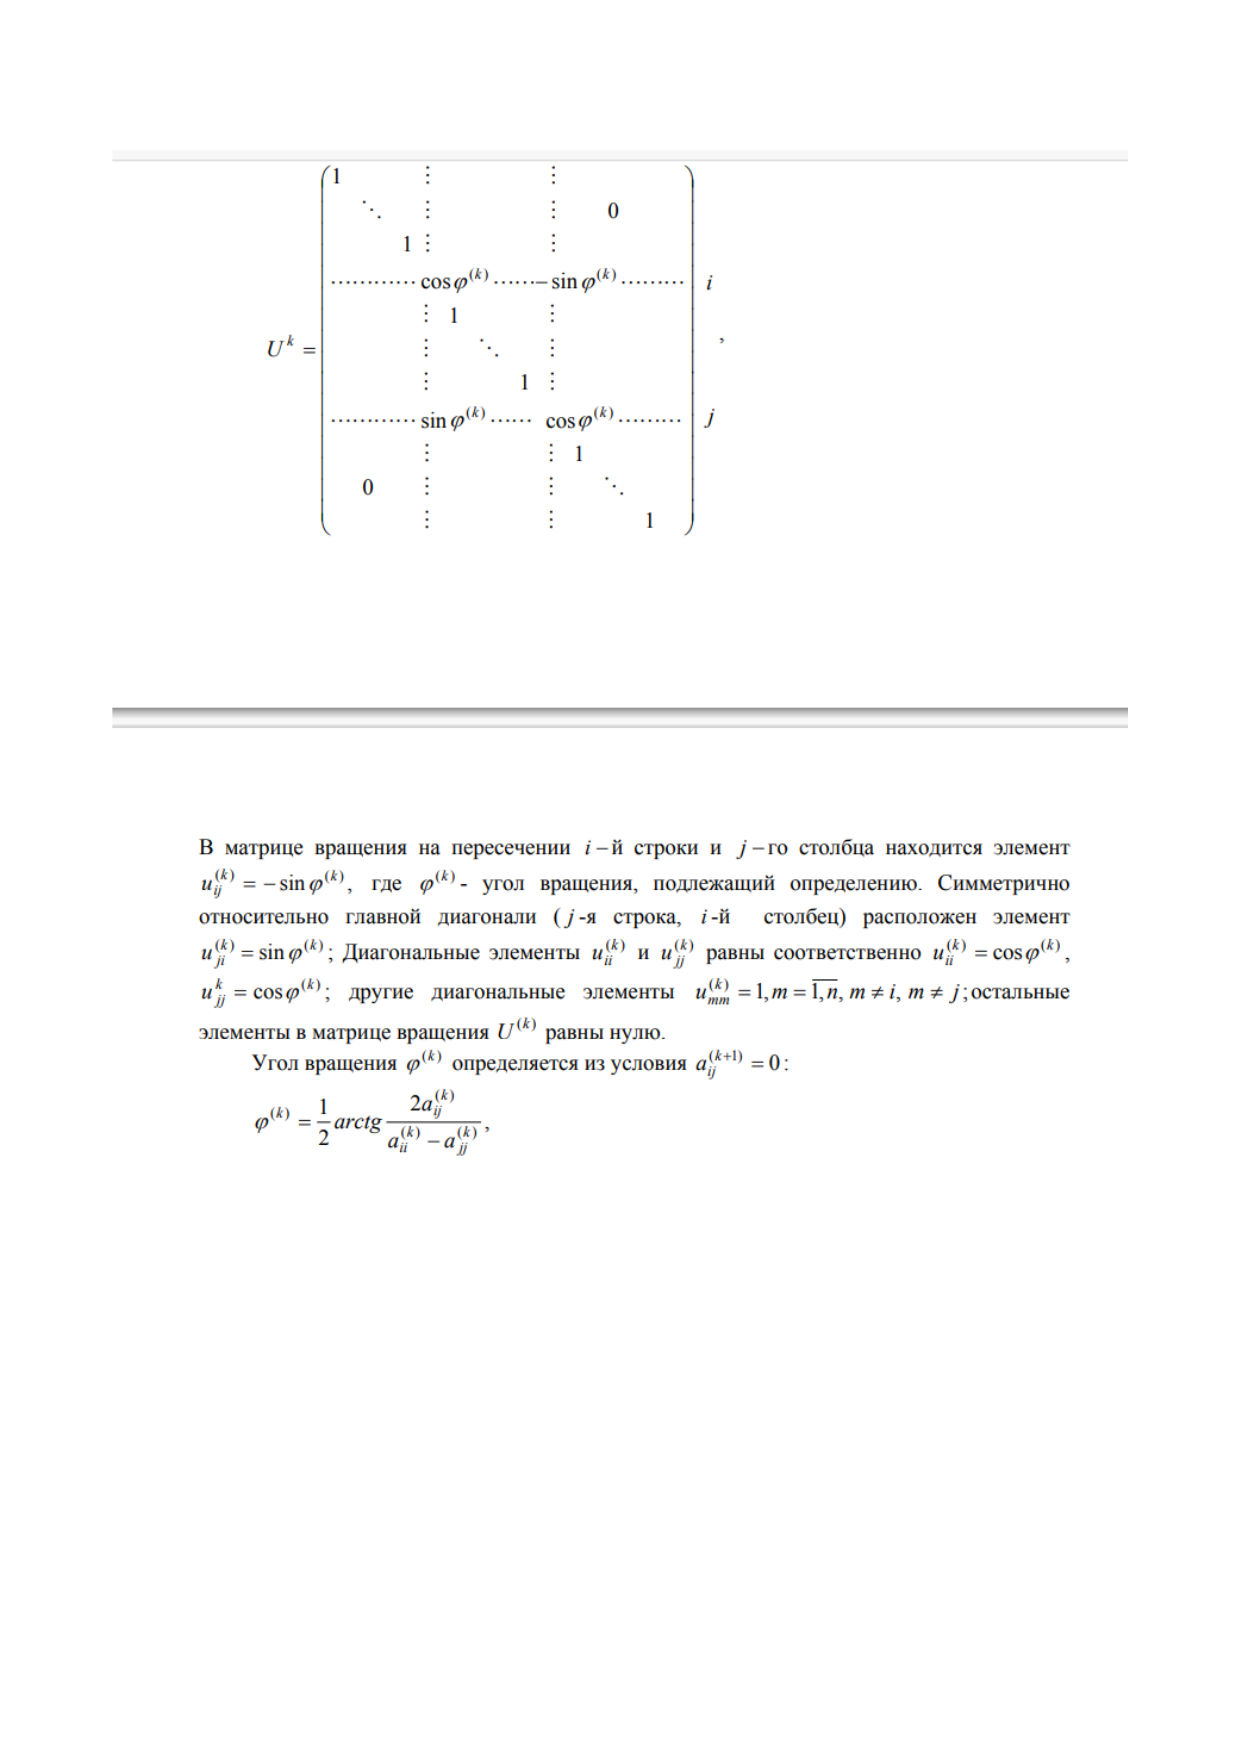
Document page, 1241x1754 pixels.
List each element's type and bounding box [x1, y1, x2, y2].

picture [112, 150, 1128, 1157]
